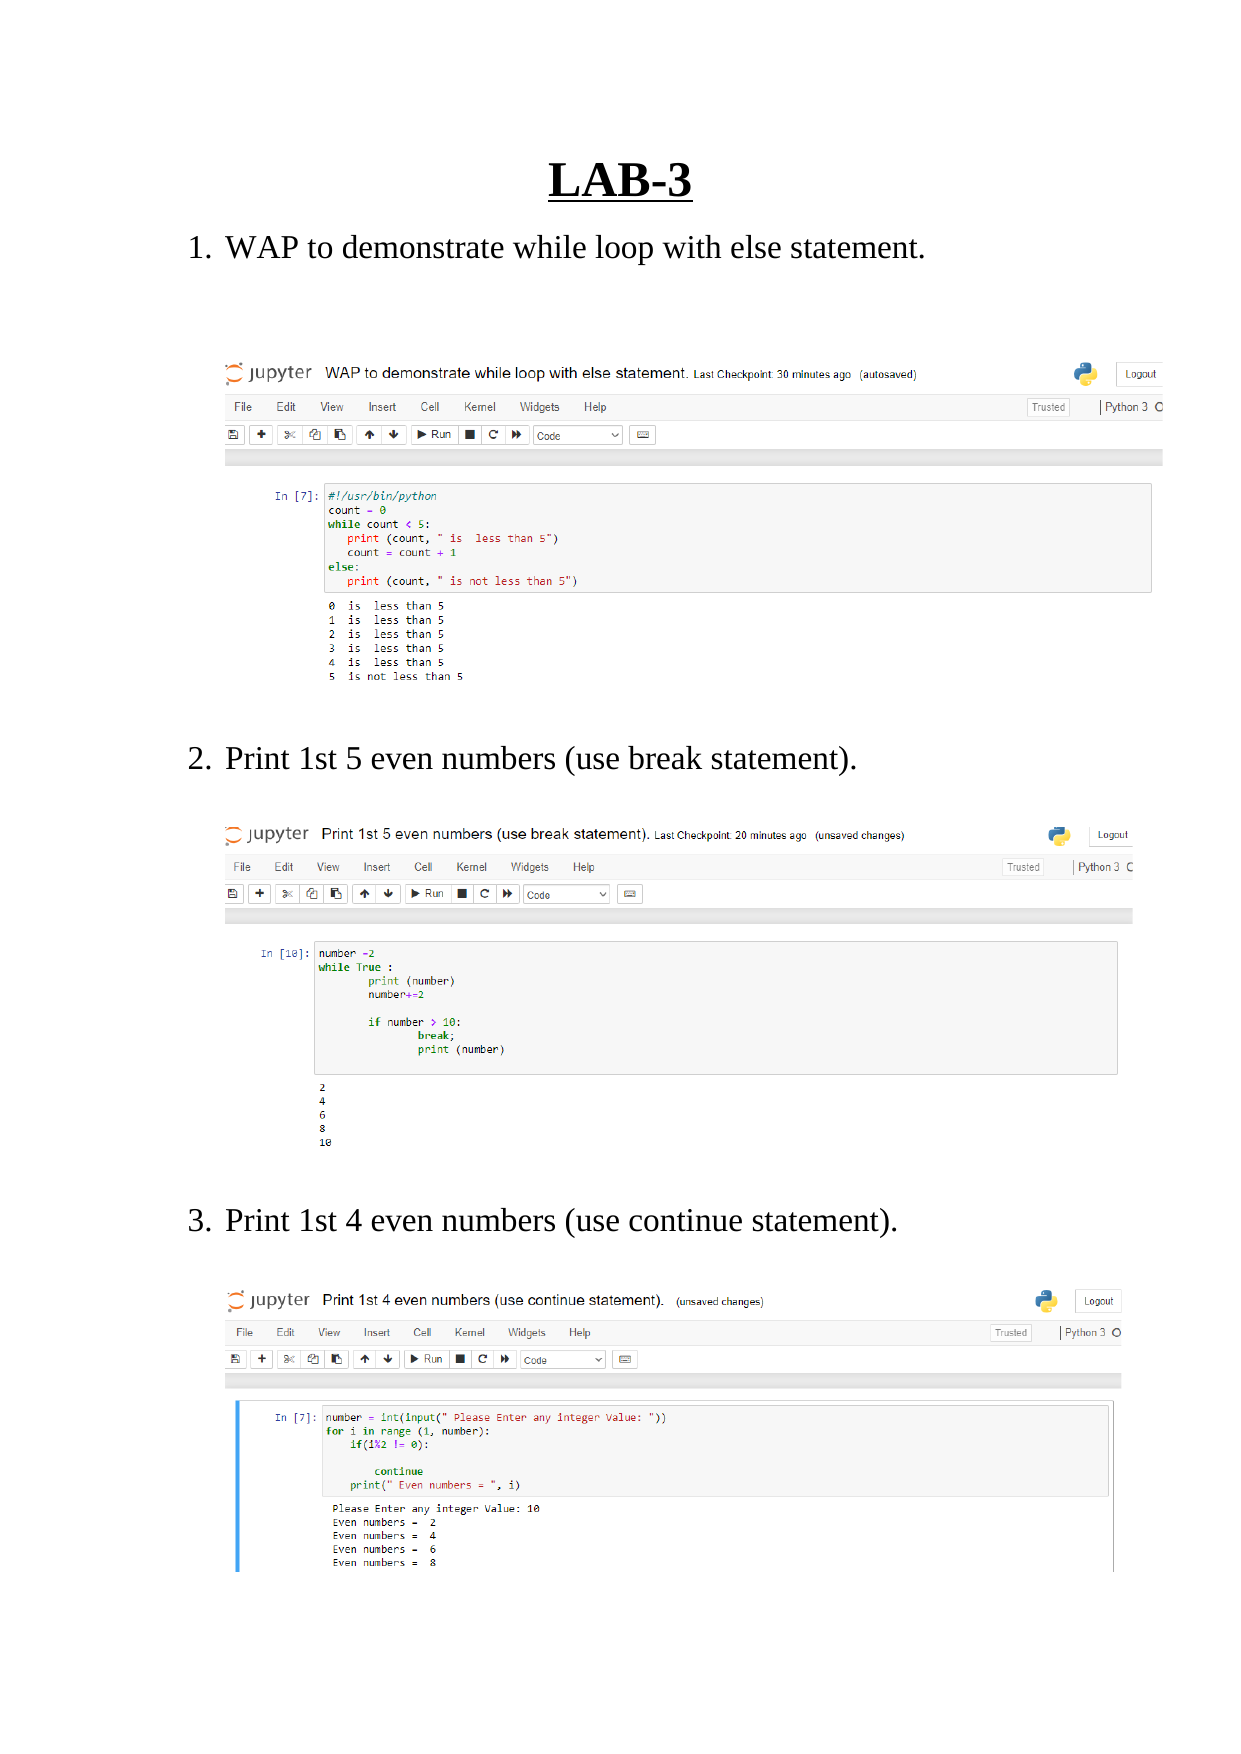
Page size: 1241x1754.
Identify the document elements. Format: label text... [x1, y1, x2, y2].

list WAP to demonstrate while loop with else statement. [187, 228, 1090, 266]
picture [225, 827, 1133, 1150]
picture [225, 361, 1163, 688]
list Print 1st 5 even numbers (use break statement). [187, 738, 1090, 777]
text LAB-3 [150, 150, 1090, 207]
list Print 1st 4 even numbers (use continue statement). [187, 1201, 1090, 1239]
picture [225, 1289, 1122, 1572]
